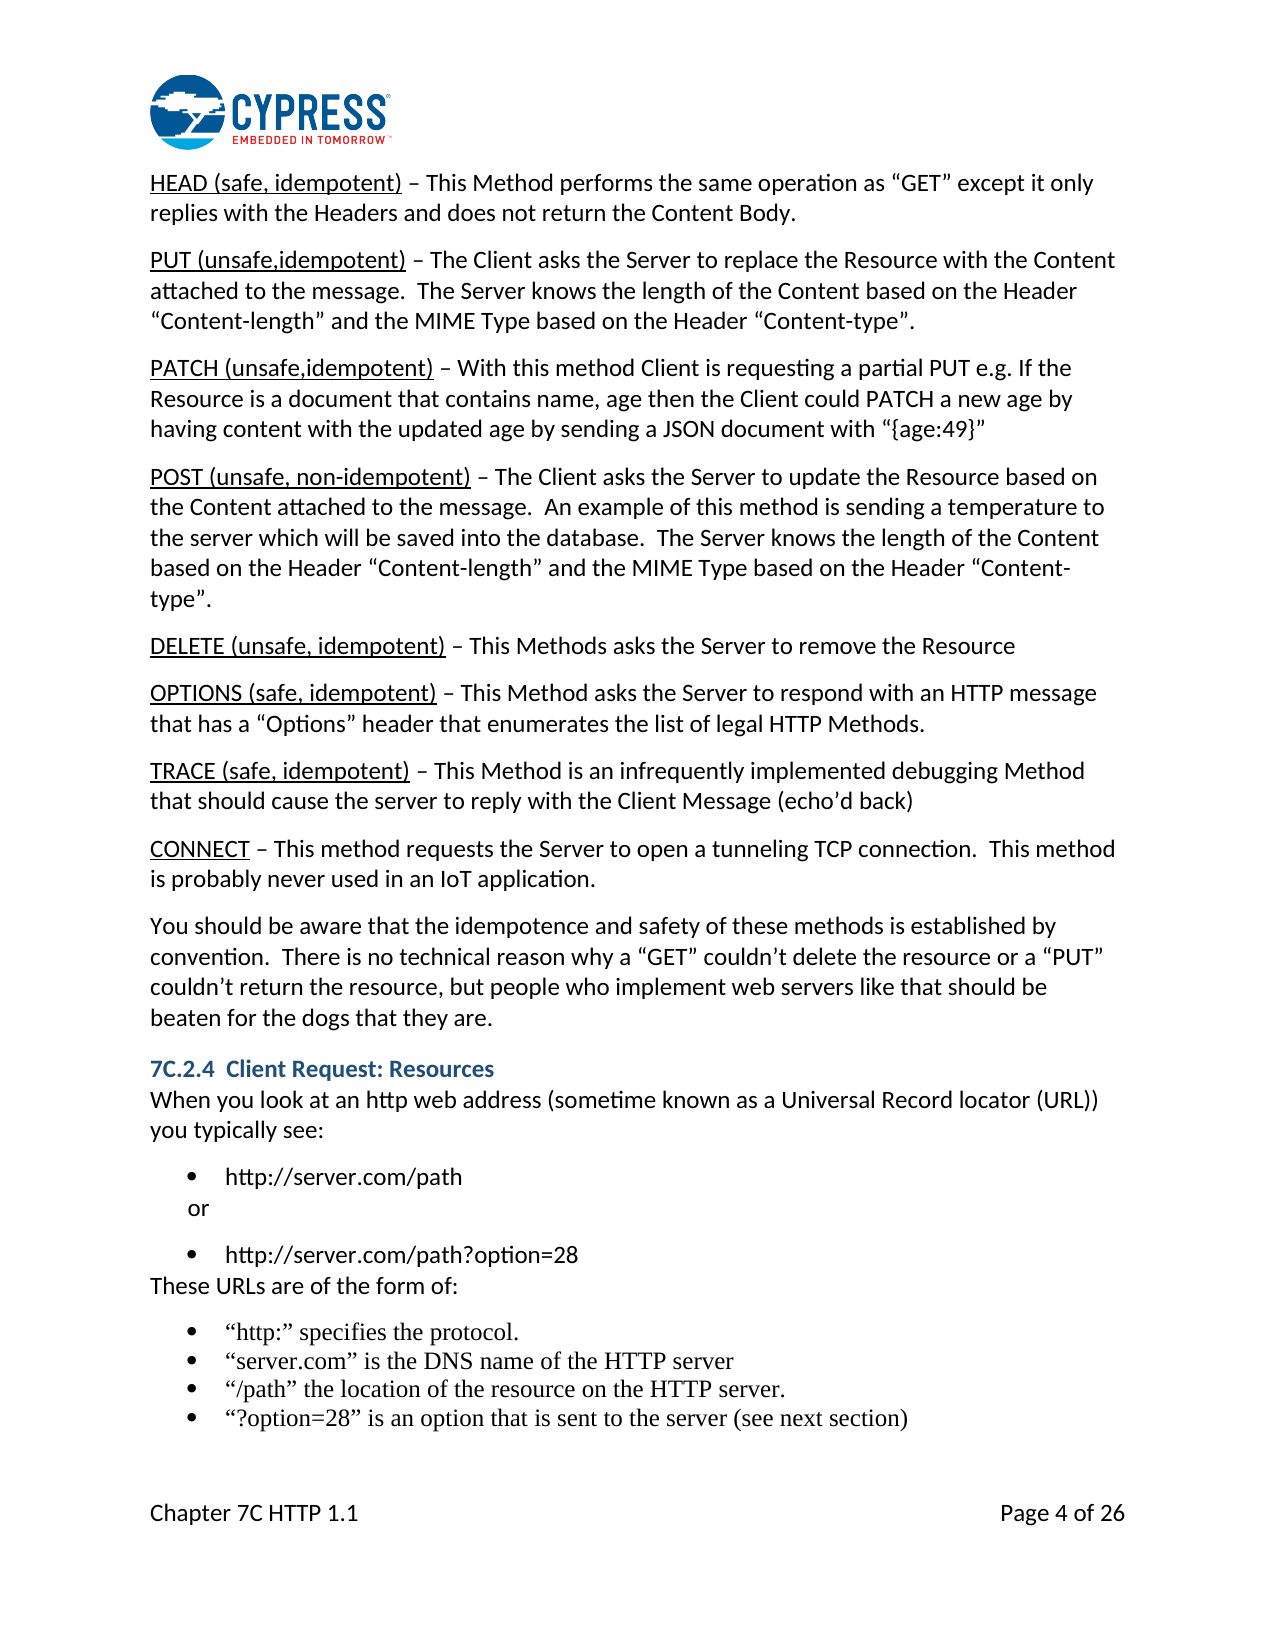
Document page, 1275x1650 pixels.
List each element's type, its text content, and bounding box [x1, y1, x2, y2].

list http://server.com/path?option=28 [187, 1239, 1125, 1270]
text PATCH (unsafe,idempotent) – With this method Client is requesting a partial PUT e.g. If the Resource is a document that contains name, age then the Client could PATCH a new age by having content with the updated age by sending a JSON document with “{age:49}” [150, 353, 1125, 444]
text You should be aware that the idempotence and safety of these methods is established by convention. There is no technical reason why a “GET” couldn’t delete the resource or a “PUT” couldn’t return the resource, but people who implement web servers like that should be beaten for the dogs that they are. [150, 910, 1125, 1032]
picture [150, 75, 392, 150]
list “server.com” is the DNS name of the HTTP server [187, 1346, 1125, 1374]
list “http:” specifies the protocol. [187, 1317, 1125, 1346]
text When you look at an http web address (sometime known as a Universal Record locator (URL)) you typically see: [150, 1084, 1125, 1145]
text PUT (unsafe,idempotent) – The Client asks the Server to replace the Resource with the Content attached to the message. The Server knows the length of the Content based on the Header “Content-length” and the MIME Type based on the Header “Content-type”. [150, 244, 1125, 336]
list “/path” the location of the resource on the HTTP server. [187, 1374, 1125, 1403]
text HEAD (safe, idempotent) – This Method performs the same operation as “GET” except it only replies with the Headers and does not return the Content Body. [150, 167, 1125, 228]
text CONNECT – This method requests the Server to open a tunneling TCP connection. This method is probably never used in an IoT application. [150, 833, 1125, 894]
text OPTIONS (safe, idempotent) – This Method asks the Server to respond with an HTTP message that has a “Options” header that enumerates the list of legal HTTP Methods. [150, 677, 1125, 738]
text DELETE (unsafe, idempotent) – This Methods asks the Server to remove the Resource [150, 630, 1125, 661]
list “?option=28” is an option that is sent to the server (see next section) [187, 1403, 1125, 1432]
text These URLs are of the form of: [150, 1270, 1125, 1300]
subtitle Client Request: Resources [150, 1053, 1125, 1084]
list http://server.com/path [187, 1162, 1125, 1192]
text POST (unsafe, non-idempotent) – The Client asks the Server to update the Resource based on the Content attached to the message. An example of this method is sending a temperature to the server which will be saved into the database. The Server knows the length of the Content based on the Header “Content-length” and the MIME Type based on the Header “Content-type”. [150, 461, 1125, 613]
text TRACE (safe, idempotent) – This Method is an infrequently implemented debugging Method that should cause the server to reply with the Client Message (echo’d back) [150, 755, 1125, 816]
text or [150, 1192, 1125, 1223]
